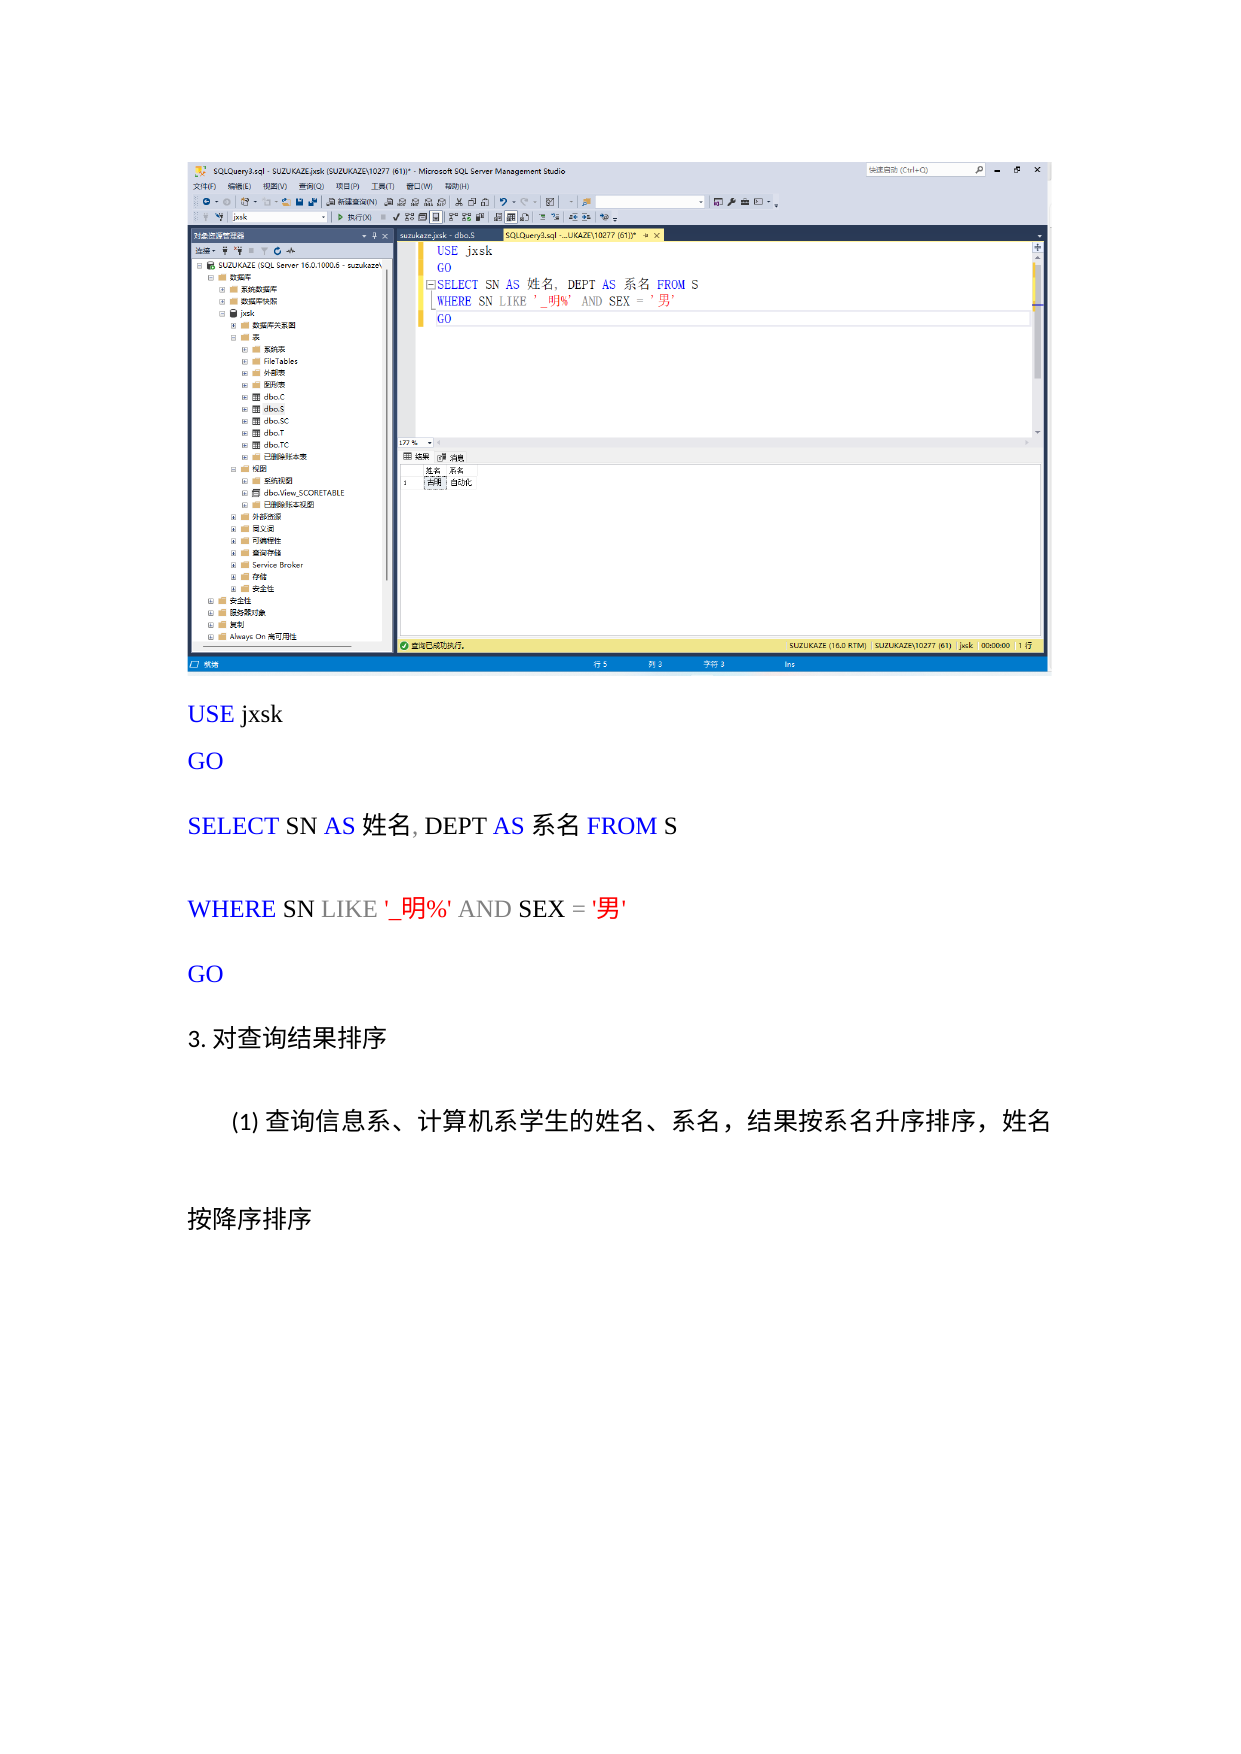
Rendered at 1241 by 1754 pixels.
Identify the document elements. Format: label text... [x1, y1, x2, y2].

list 对查询结果排序 [187, 1004, 1053, 1069]
picture [187, 162, 1052, 676]
text WHERE SN LIKE '_明%' AND SEX = '男' [187, 874, 1053, 939]
text USE jxsk [187, 697, 1053, 730]
list 查询信息系、计算机系学生的姓名、系名，结果按系名升序排序，姓名按降序排序 [187, 1087, 1053, 1250]
text GO [187, 744, 1053, 777]
text SELECT SN AS 姓名, DEPT AS 系名 FROM S [187, 791, 1053, 856]
list GO [187, 957, 1053, 990]
